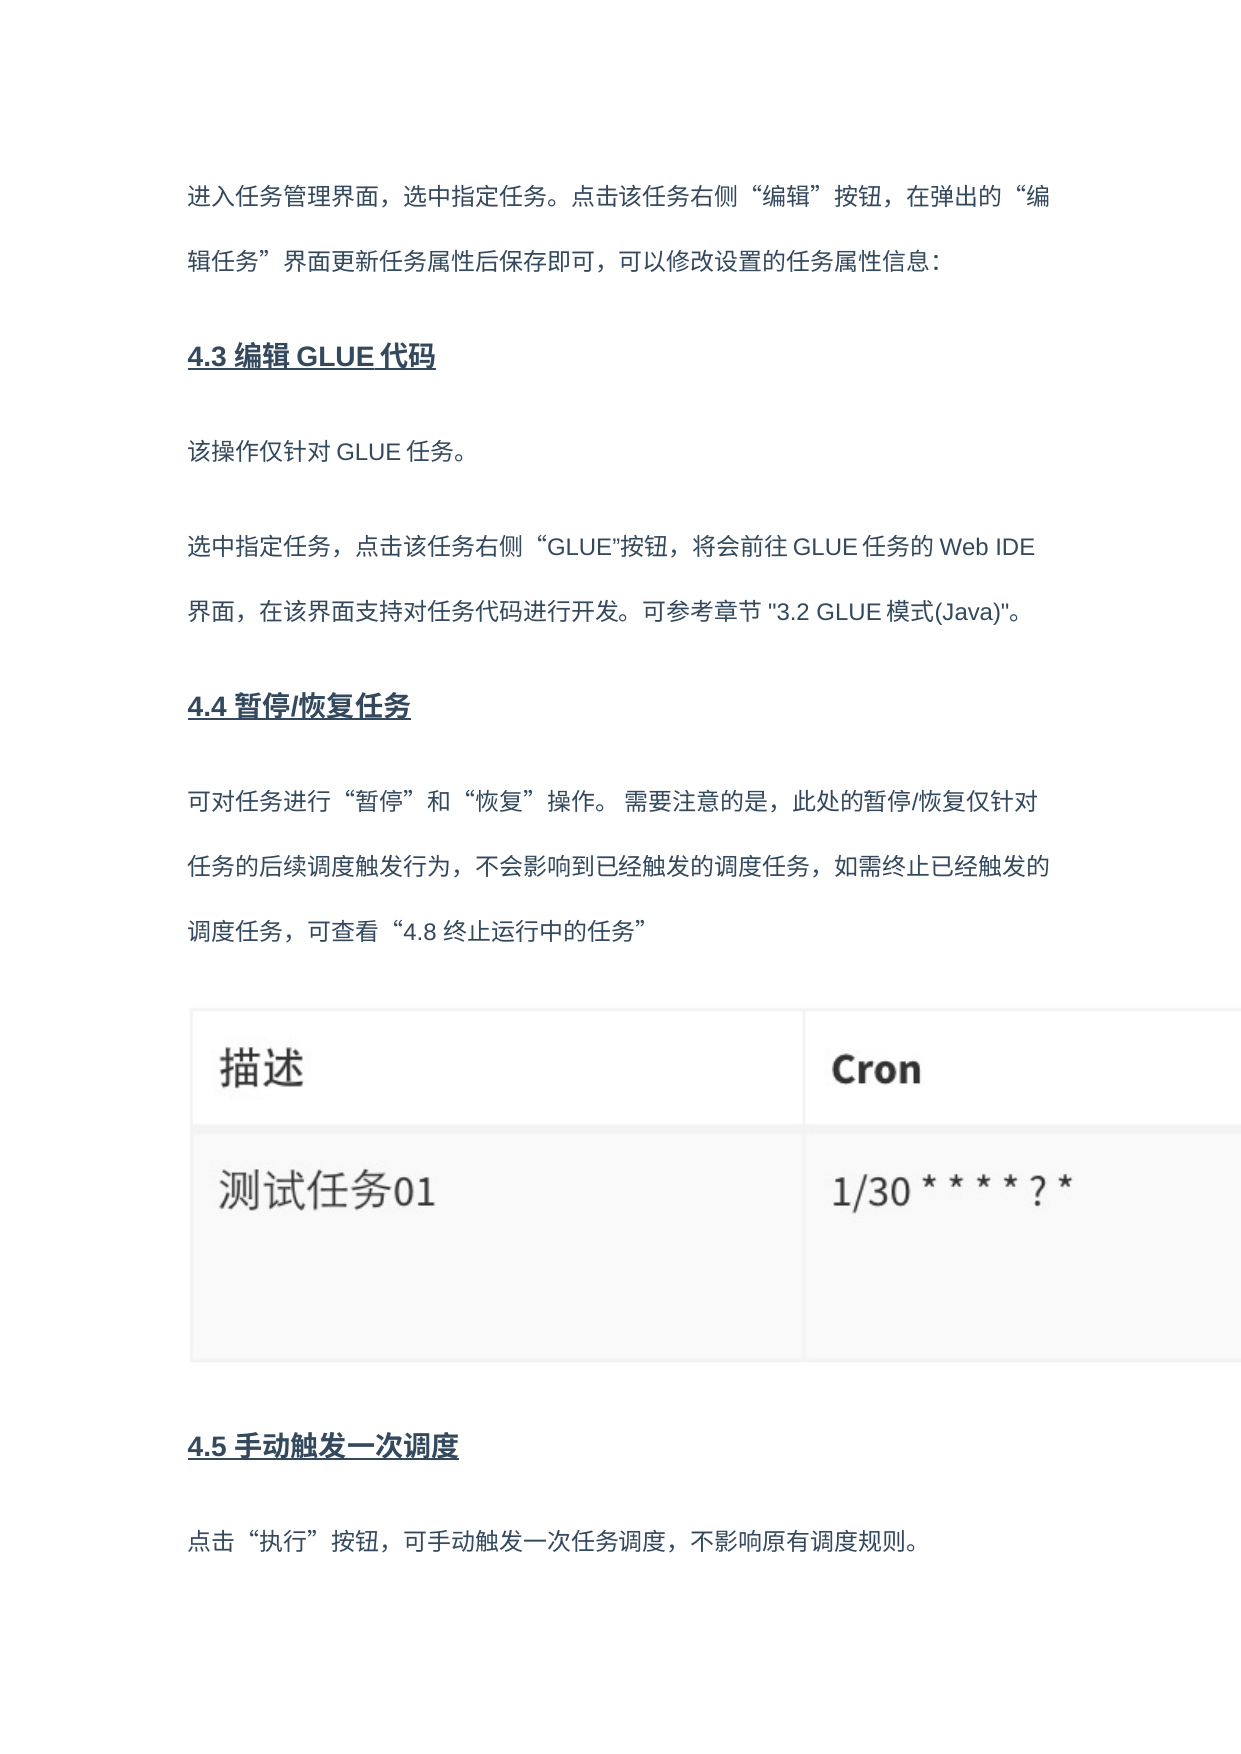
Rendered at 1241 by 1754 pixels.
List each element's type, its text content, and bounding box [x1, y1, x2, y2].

text 选中指定任务，点击该任务右侧“GLUE”按钮，将会前往GLUE任务的Web IDE界面，在该界面支持对任务代码进行开发。可参考章节 "3.2 GLUE模式(Java)"。 [187, 512, 1053, 642]
text 4.5 手动触发一次调度 [187, 1412, 1053, 1477]
text 4.4 暂停/恢复任务 [187, 672, 1053, 737]
text 可对任务进行“暂停”和“恢复”操作。 需要注意的是，此处的暂停/恢复仅针对任务的后续调度触发行为，不会影响到已经触发的调度任务，如需终止已经触发的调度任务，可查看“4.8 终止运行中的任务” [187, 767, 1053, 962]
text 4.3 编辑GLUE代码 [187, 322, 1053, 387]
text 点击“执行”按钮，可手动触发一次任务调度，不影响原有调度规则。 [187, 1507, 1053, 1572]
picture [187, 999, 1241, 1375]
text 进入任务管理界面，选中指定任务。点击该任务右侧“编辑”按钮，在弹出的“编辑任务”界面更新任务属性后保存即可，可以修改设置的任务属性信息： [187, 162, 1053, 292]
text 该操作仅针对GLUE任务。 [187, 417, 1053, 482]
